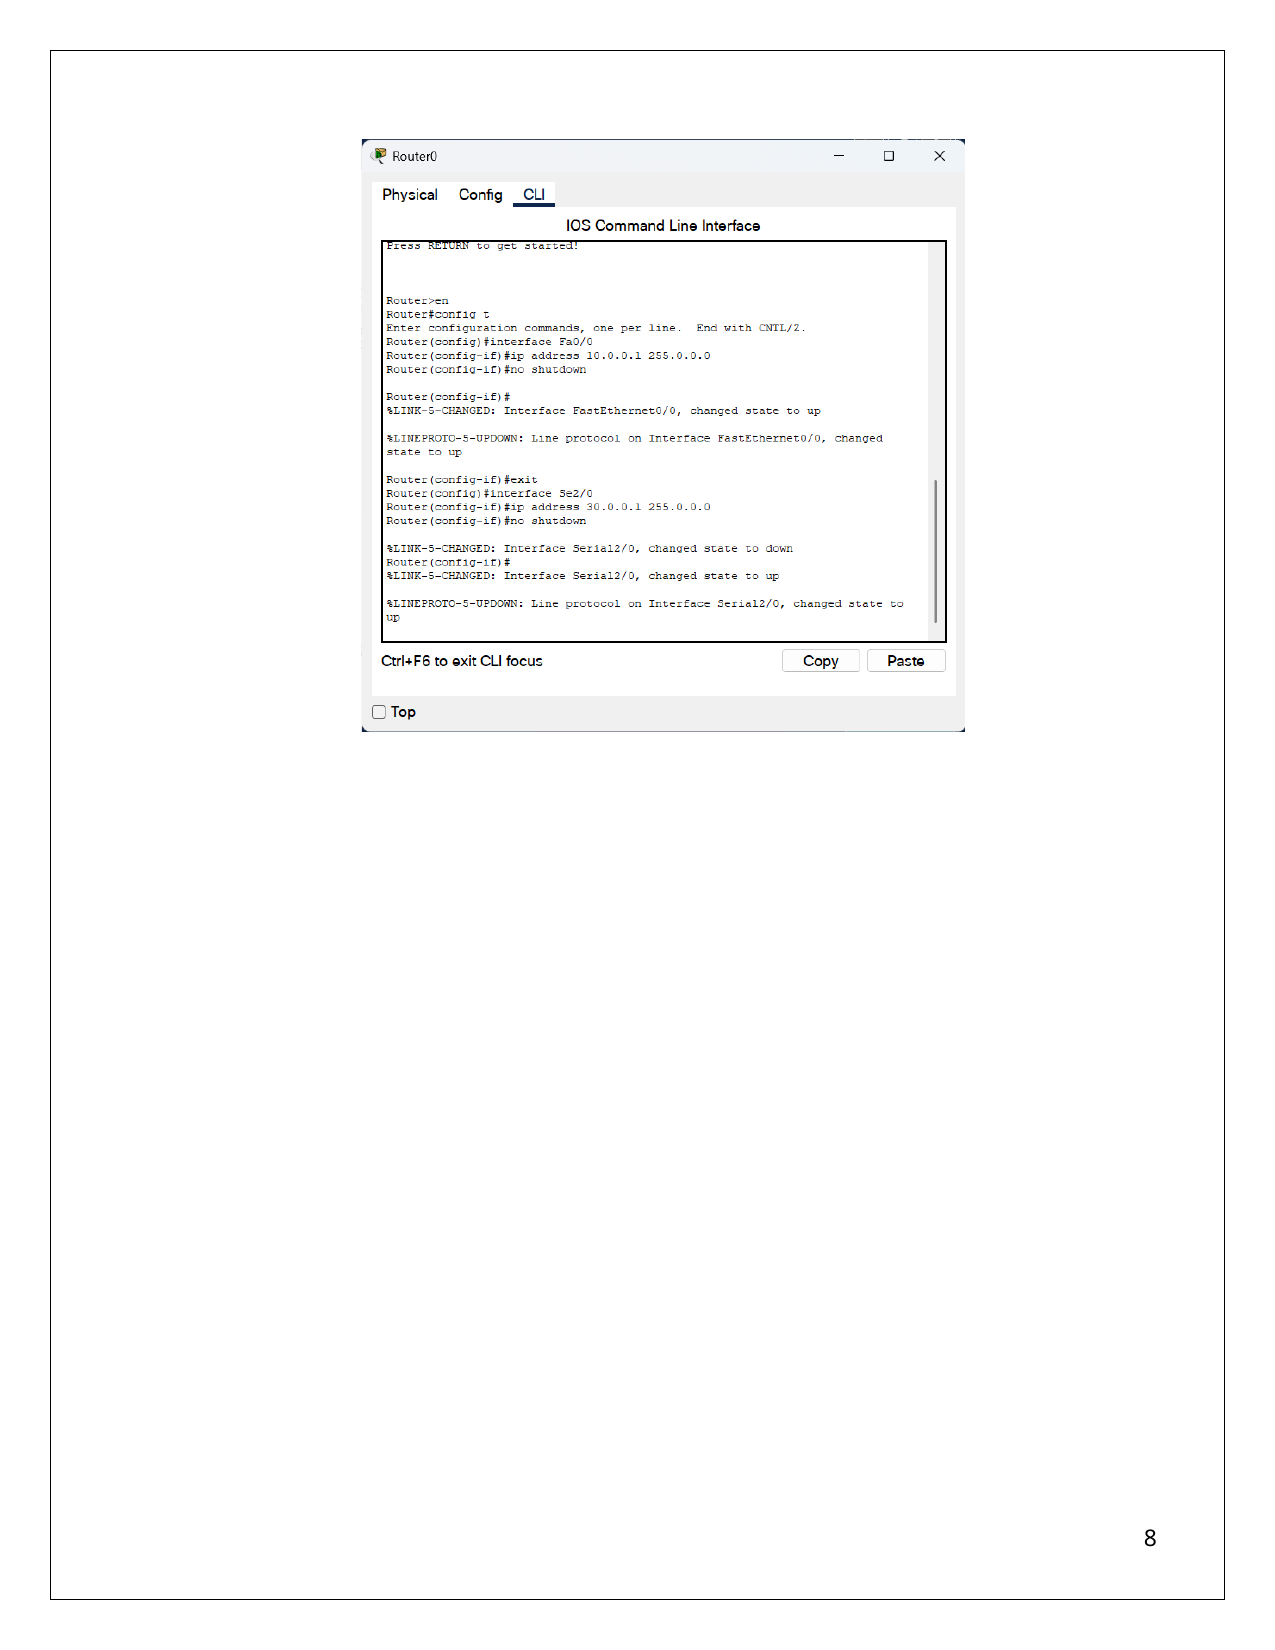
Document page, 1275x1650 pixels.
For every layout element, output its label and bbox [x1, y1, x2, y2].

picture [361, 139, 965, 732]
